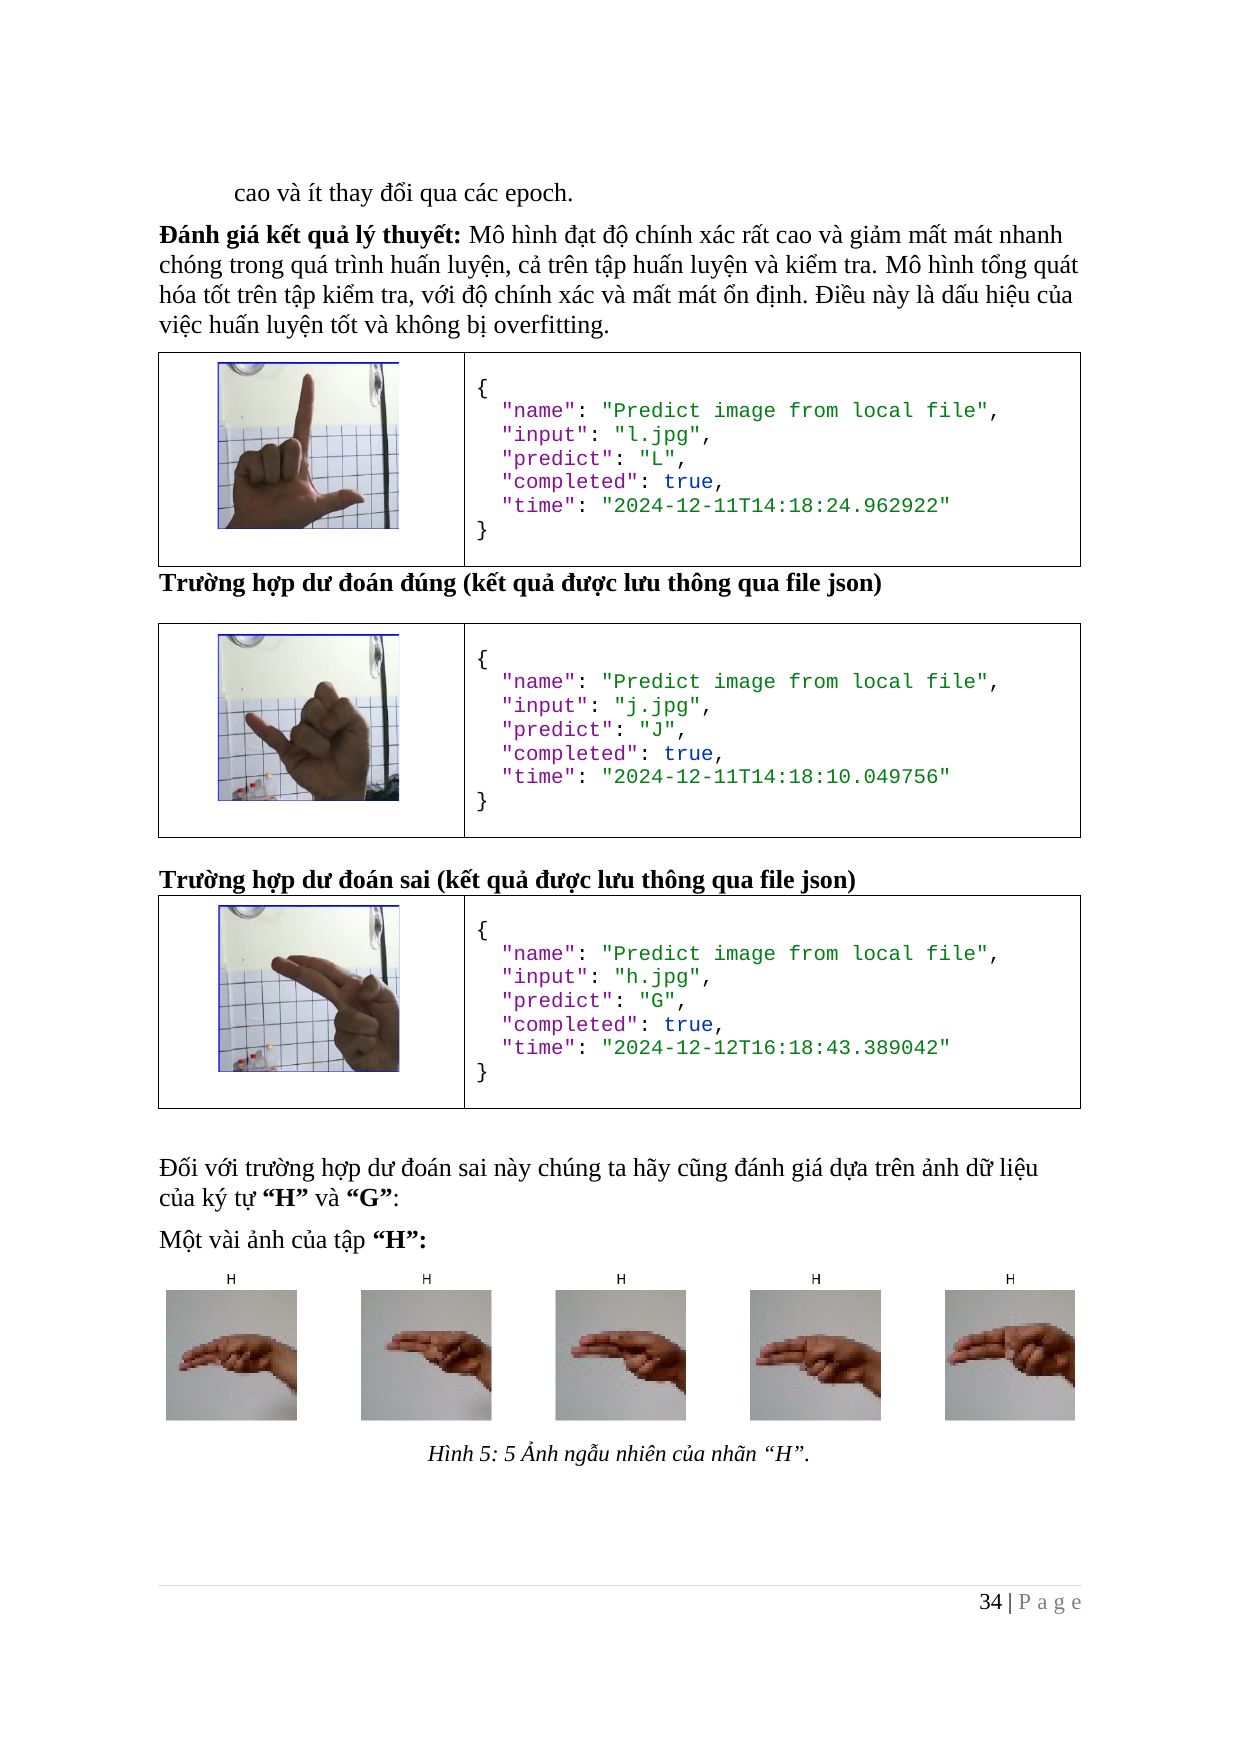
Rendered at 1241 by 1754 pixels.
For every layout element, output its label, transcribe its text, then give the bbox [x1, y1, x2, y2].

picture [217, 634, 400, 801]
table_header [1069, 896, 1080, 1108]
table_header [159, 353, 464, 566]
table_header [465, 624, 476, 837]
text Một vài ảnh của tập “H”: [159, 1224, 1081, 1254]
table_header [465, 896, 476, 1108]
table_header [159, 624, 464, 837]
picture [217, 362, 399, 529]
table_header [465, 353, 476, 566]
picture [218, 905, 400, 1072]
table_header [159, 896, 464, 1108]
text Trường hợp dư đoán đúng (kết quả được lưu thông qua file json) [159, 567, 1081, 597]
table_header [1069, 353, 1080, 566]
text Đối với trường hợp dư đoán sai này chúng ta hãy cũng đánh giá dựa trên ảnh dữ liệu của ký tự “H” và “G”: [159, 1152, 1081, 1212]
text Trường hợp dư đoán sai (kết quả được lưu thông qua file json) [159, 864, 1081, 894]
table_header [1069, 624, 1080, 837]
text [234, 177, 1081, 207]
picture [158, 1266, 1082, 1428]
text Đánh giá kết quả lý thuyết: Mô hình đạt độ chính xác rất cao và giảm mất mát nhanh chóng trong quá trình huấn luyện, cả trên tập huấn luyện và kiểm tra. Mô hình tổng quát hóa tốt trên tập kiểm tra, với độ chính xác và mất mát ổn định. Điều này là dấu hiệu của việc huấn luyện tốt và không bị overfitting. [159, 219, 1081, 339]
